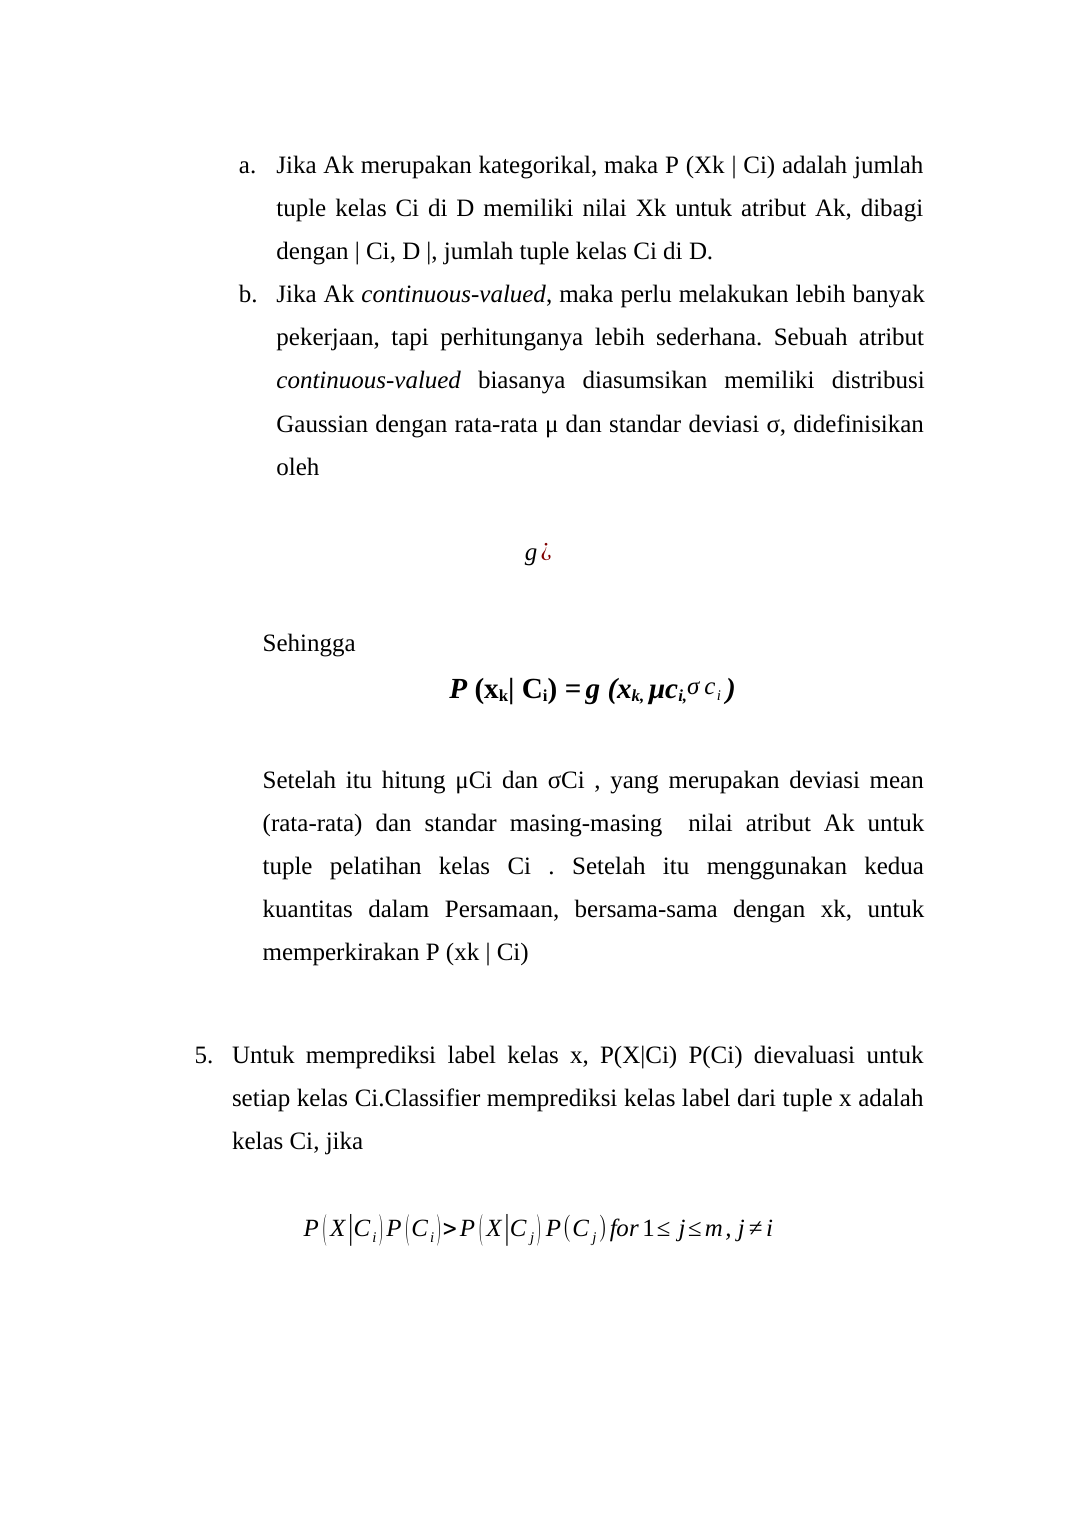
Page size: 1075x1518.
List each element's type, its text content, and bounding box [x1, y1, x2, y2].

list Sehingga [262, 628, 925, 657]
list Untuk memprediksi label kelas x, P(X|Ci) P(Ci) dievaluasi untuk setiap kelas Ci.Classifier memprediksi kelas label dari tuple x adalah kelas Ci, jika [194, 1040, 925, 1155]
list P (xk| Ci) = g (xk, µci, ) [262, 671, 925, 705]
list Jika Ak continuous-valued, maka perlu melakukan lebih banyak pekerjaan, tapi perhitunganya lebih sederhana. Sebuah atribut continuous-valued biasanya diasumsikan memiliki distribusi Gaussian dengan rata-rata μ dan standar deviasi σ, didefinisikan oleh [239, 279, 925, 481]
list Jika Ak merupakan kategorikal, maka P (Xk | Ci) adalah jumlah tuple kelas Ci di D memiliki nilai Xk untuk atribut Ak, dibagi dengan | Ci, D |, jumlah tuple kelas Ci di D. [239, 150, 925, 265]
list Setelah itu hitung μCi dan σCi , yang merupakan deviasi mean (rata-rata) dan standar masing-masing nilai atribut Ak untuk tuple pelatihan kelas Ci . Setelah itu menggunakan kedua kuantitas dalam Persamaan, bersama-sama dengan xk, untuk memperkirakan P (xk | Ci) [262, 765, 925, 966]
